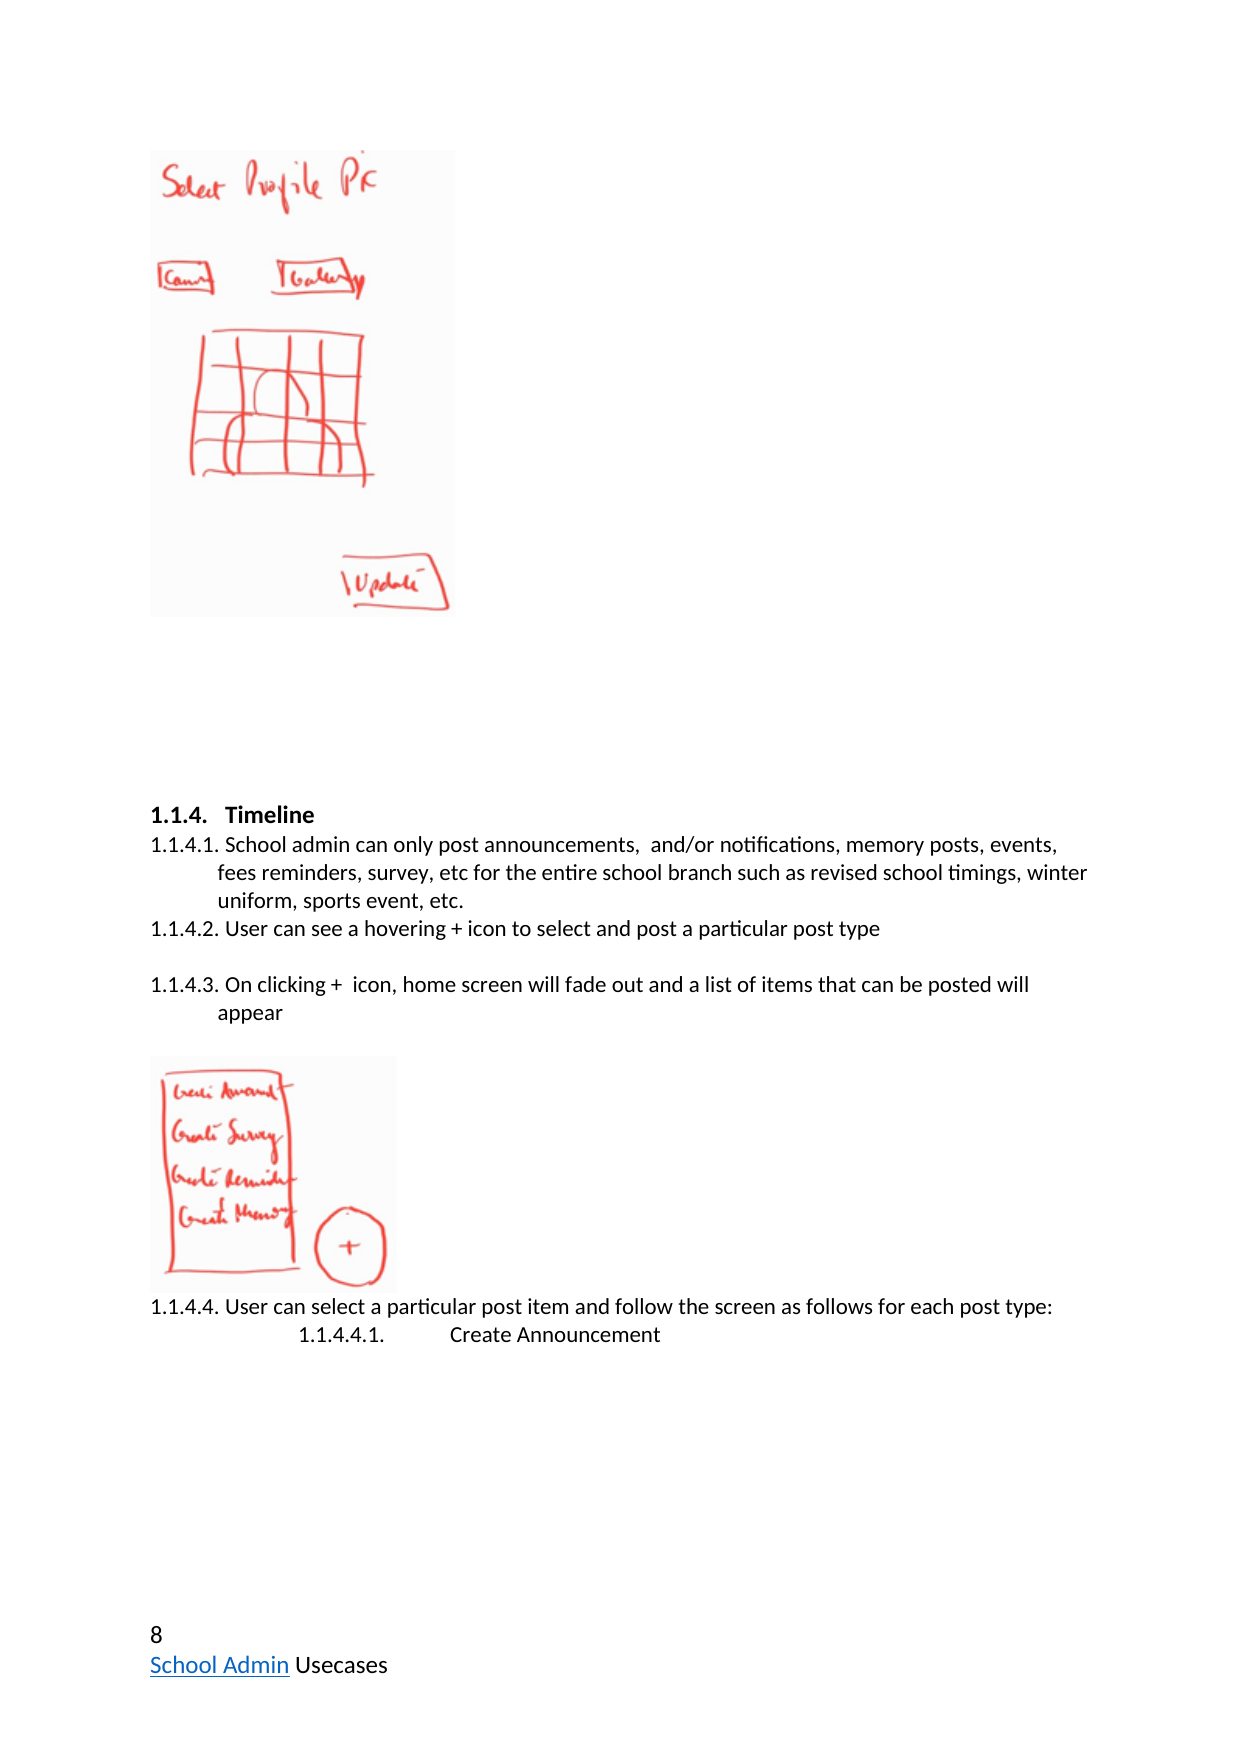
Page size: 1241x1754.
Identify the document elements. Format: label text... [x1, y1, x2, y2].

text User can see a hovering + icon to select and post a particular post type [150, 914, 1090, 970]
text School admin can only post announcements, and/or notifications, memory posts, events, fees reminders, survey, etc for the entire school branch such as revised school timings, winter uniform, sports event, etc. [150, 830, 1090, 914]
text User can select a particular post item and follow the screen as follows for each post type: [150, 1292, 1090, 1320]
text On clicking + icon, home screen will fade out and a list of items that can be posted will appear [150, 970, 1090, 1026]
picture [150, 1056, 397, 1293]
picture [150, 150, 456, 617]
list Create Announcement [298, 1320, 1090, 1348]
text Timeline [150, 799, 1090, 830]
